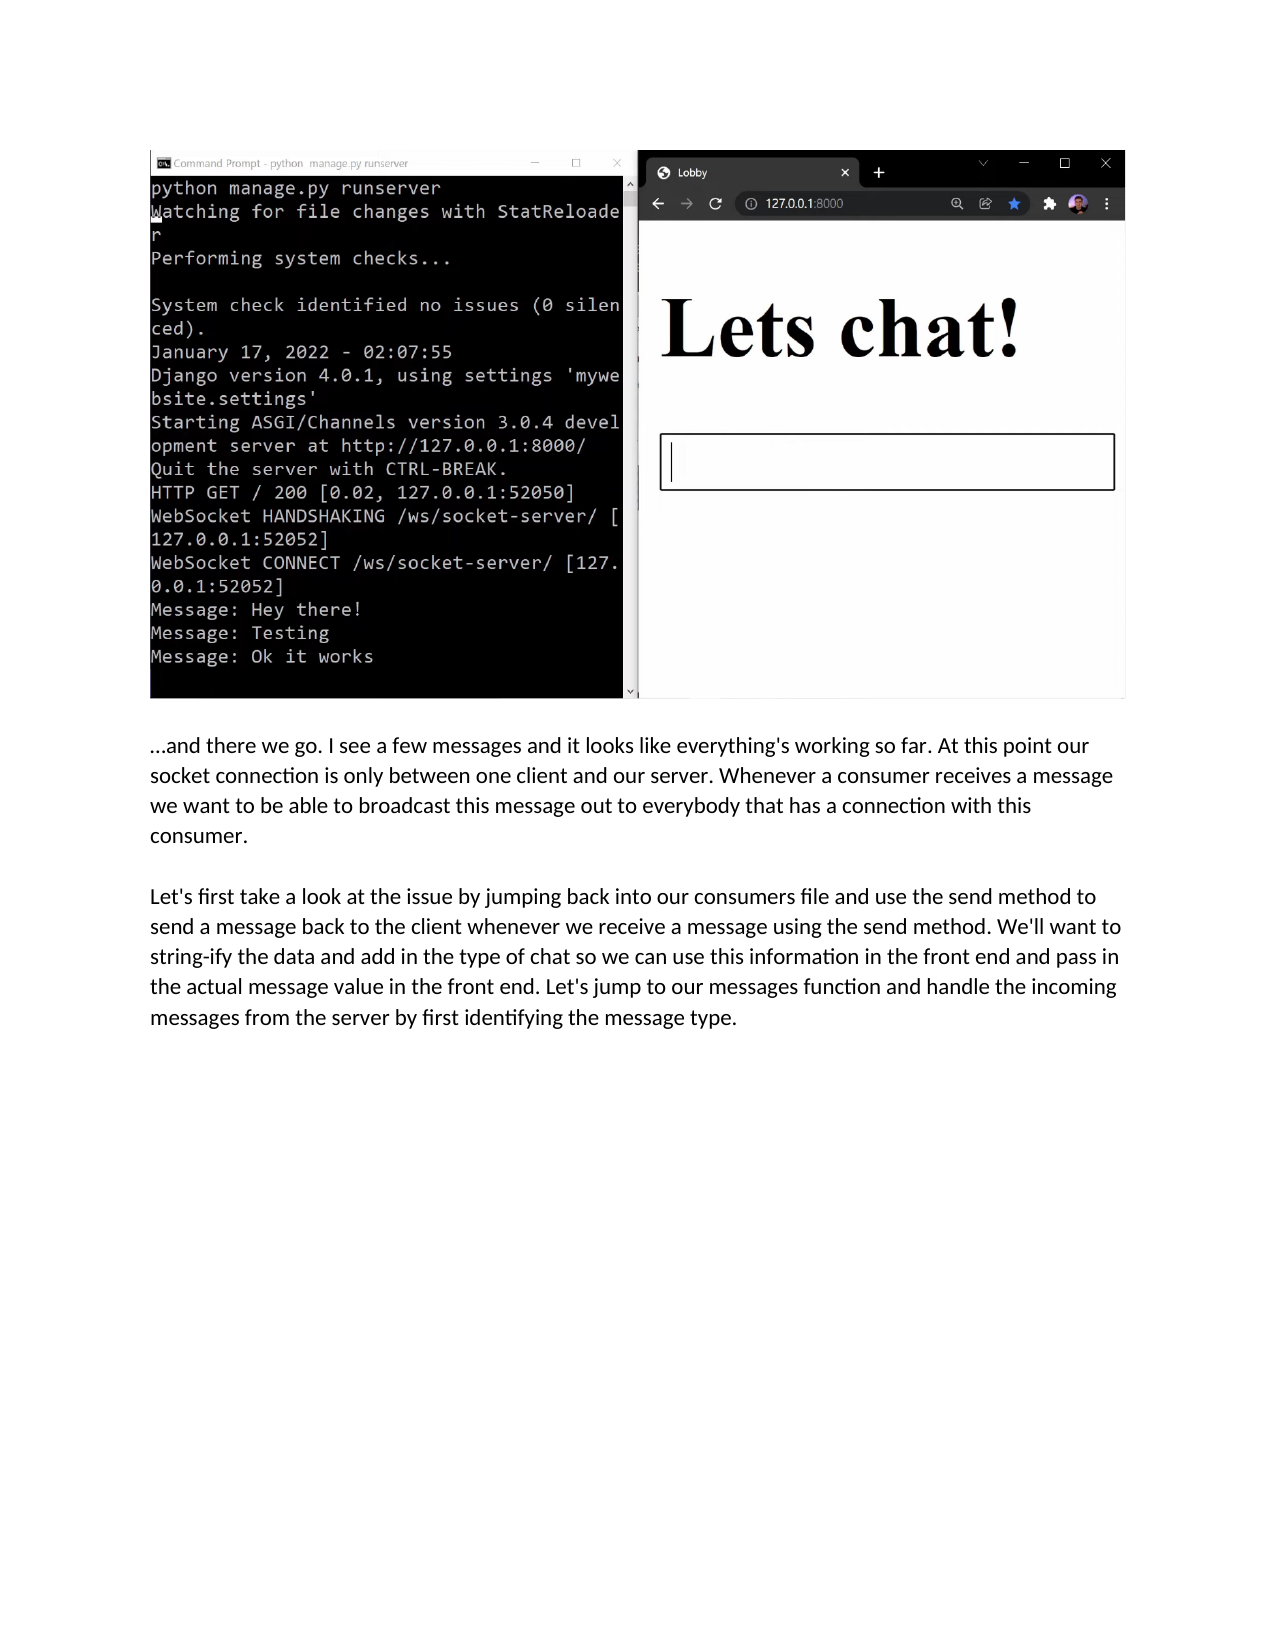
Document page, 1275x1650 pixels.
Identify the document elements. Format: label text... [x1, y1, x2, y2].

text Let's first take a look at the issue by jumping back into our consumers file and use the send method to send a message back to the client whenever we receive a message using the send method. We'll want to string-ify the data and add in the type of chat so we can use this information in the front end and pass in the actual message value in the front end. Let's jump to our messages function and handle the incoming messages from the server by first identifying the message type. [150, 882, 1125, 1031]
picture [150, 150, 1125, 699]
text …and there we go. I see a few messages and it looks like everything's working so far. At this point our socket connection is only between one client and our server. Whenever a consumer receives a message we want to be able to broadcast this message out to everybody that has a connection with this consumer. [150, 731, 1125, 849]
